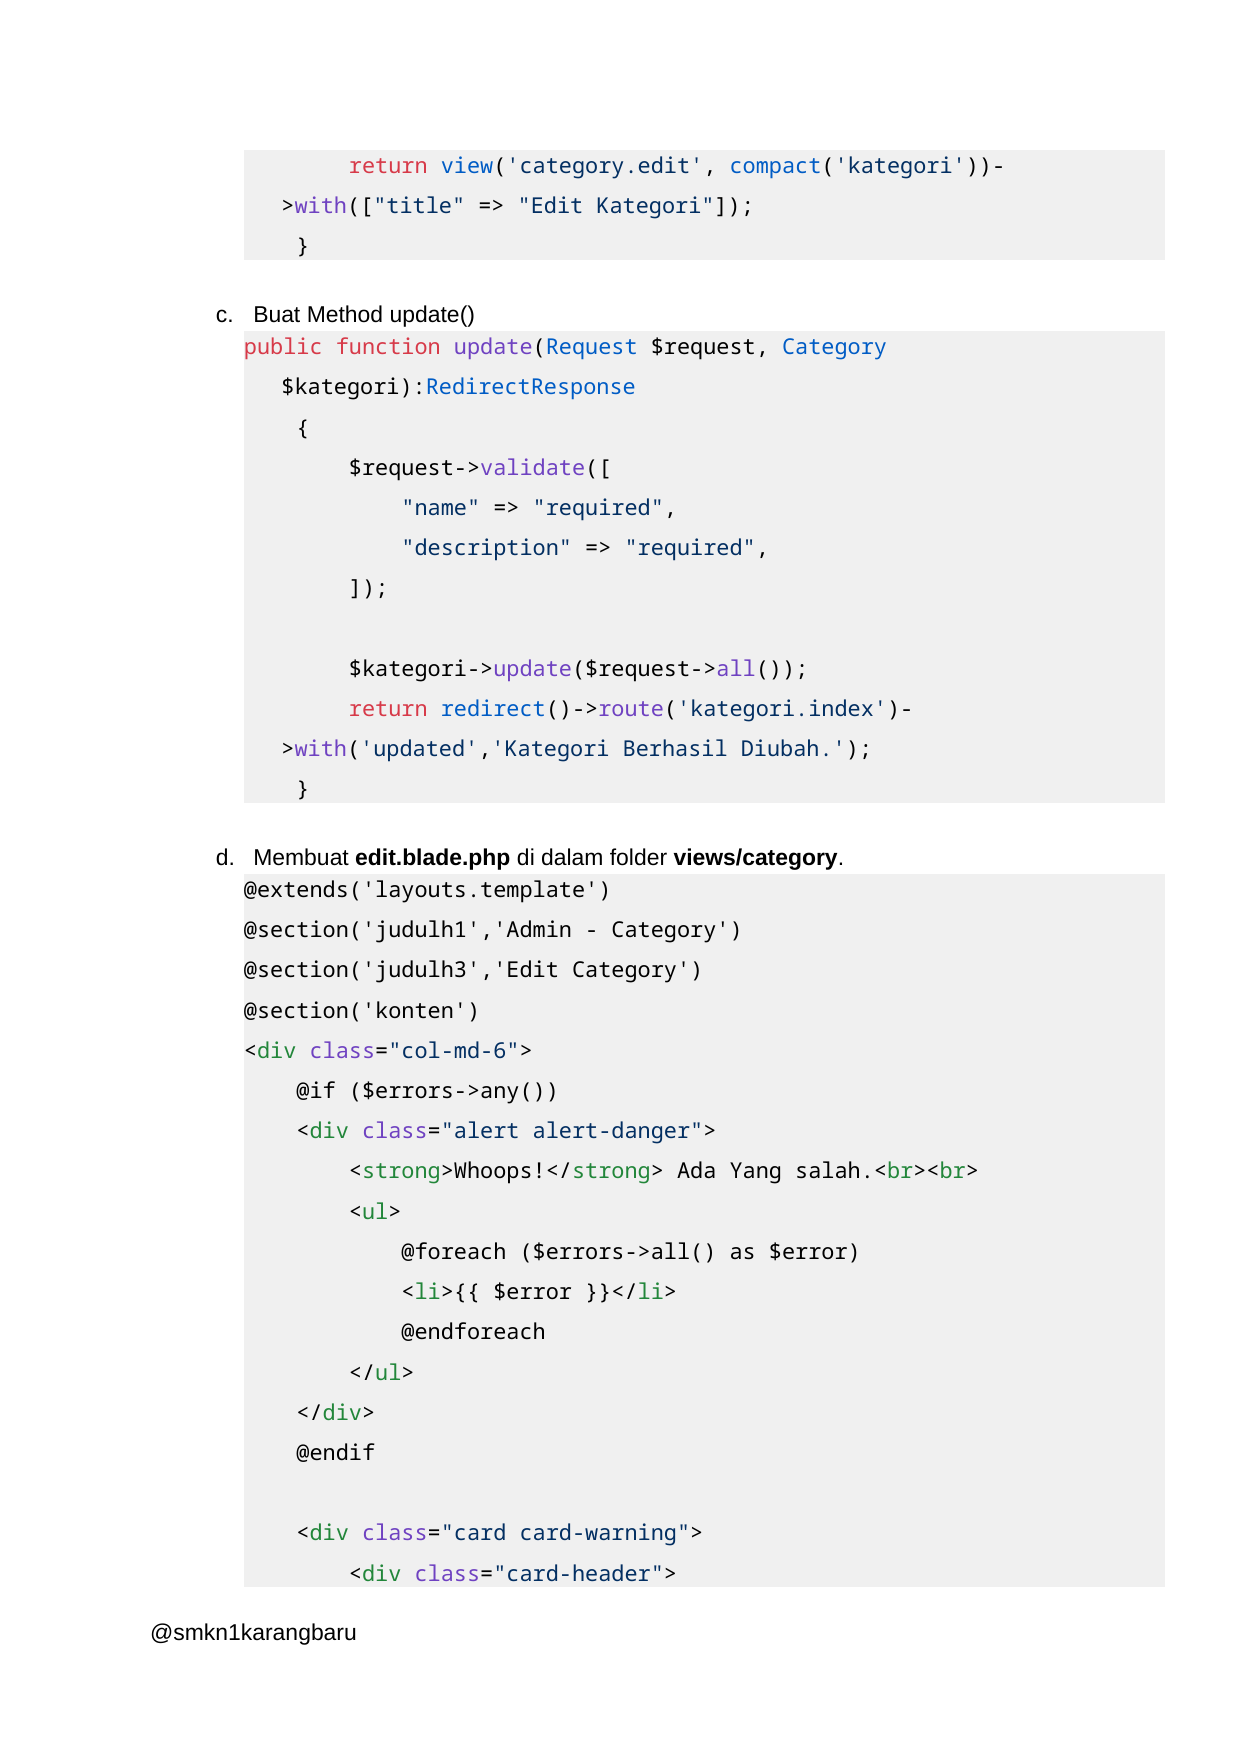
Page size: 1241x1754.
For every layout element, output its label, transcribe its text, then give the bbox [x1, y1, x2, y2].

list Membuat edit.blade.php di dalam folder views/category. [216, 844, 1090, 870]
text <div class="col-md-6"> [244, 1035, 1165, 1064]
text @section('konten') [244, 994, 1165, 1024]
text @endif [244, 1437, 1165, 1467]
text <div class="alert alert-danger"> [244, 1115, 1165, 1145]
text @if ($errors->any()) [244, 1075, 1165, 1105]
text @foreach ($errors->all() as $error) [244, 1236, 1165, 1266]
text </div> [244, 1397, 1165, 1426]
text @section('judulh1','Admin - Category') [244, 914, 1165, 944]
text public function update(Request $request, Category $kategori):RedirectResponse [244, 331, 1165, 401]
text @endforeach [244, 1316, 1165, 1346]
text <strong>Whoops!</strong> Ada Yang salah.<br><br> [244, 1155, 1165, 1185]
text } [244, 230, 1165, 260]
text <div class="card card-warning"> [244, 1517, 1165, 1547]
text $request->validate([ [244, 452, 1165, 481]
text <ul> [244, 1196, 1165, 1225]
text <div class="card-header"> [244, 1557, 1165, 1587]
text return redirect()->route('kategori.index')->with('updated','Kategori Berhasil Diubah.'); [244, 693, 1165, 763]
text return view('category.edit', compact('kategori'))->with(["title" => "Edit Kategori"]); [244, 150, 1165, 220]
text "description" => "required", [244, 532, 1165, 562]
text ]); [244, 572, 1165, 602]
text @extends('layouts.template') [244, 874, 1165, 904]
text { [244, 411, 1165, 441]
text </ul> [244, 1356, 1165, 1386]
list Buat Method update() [216, 301, 1090, 327]
text @section('judulh3','Edit Category') [244, 954, 1165, 984]
text <li>{{ $error }}</li> [244, 1276, 1165, 1306]
text $kategori->update($request->all()); [244, 653, 1165, 682]
text "name" => "required", [244, 492, 1165, 522]
text } [244, 773, 1165, 803]
